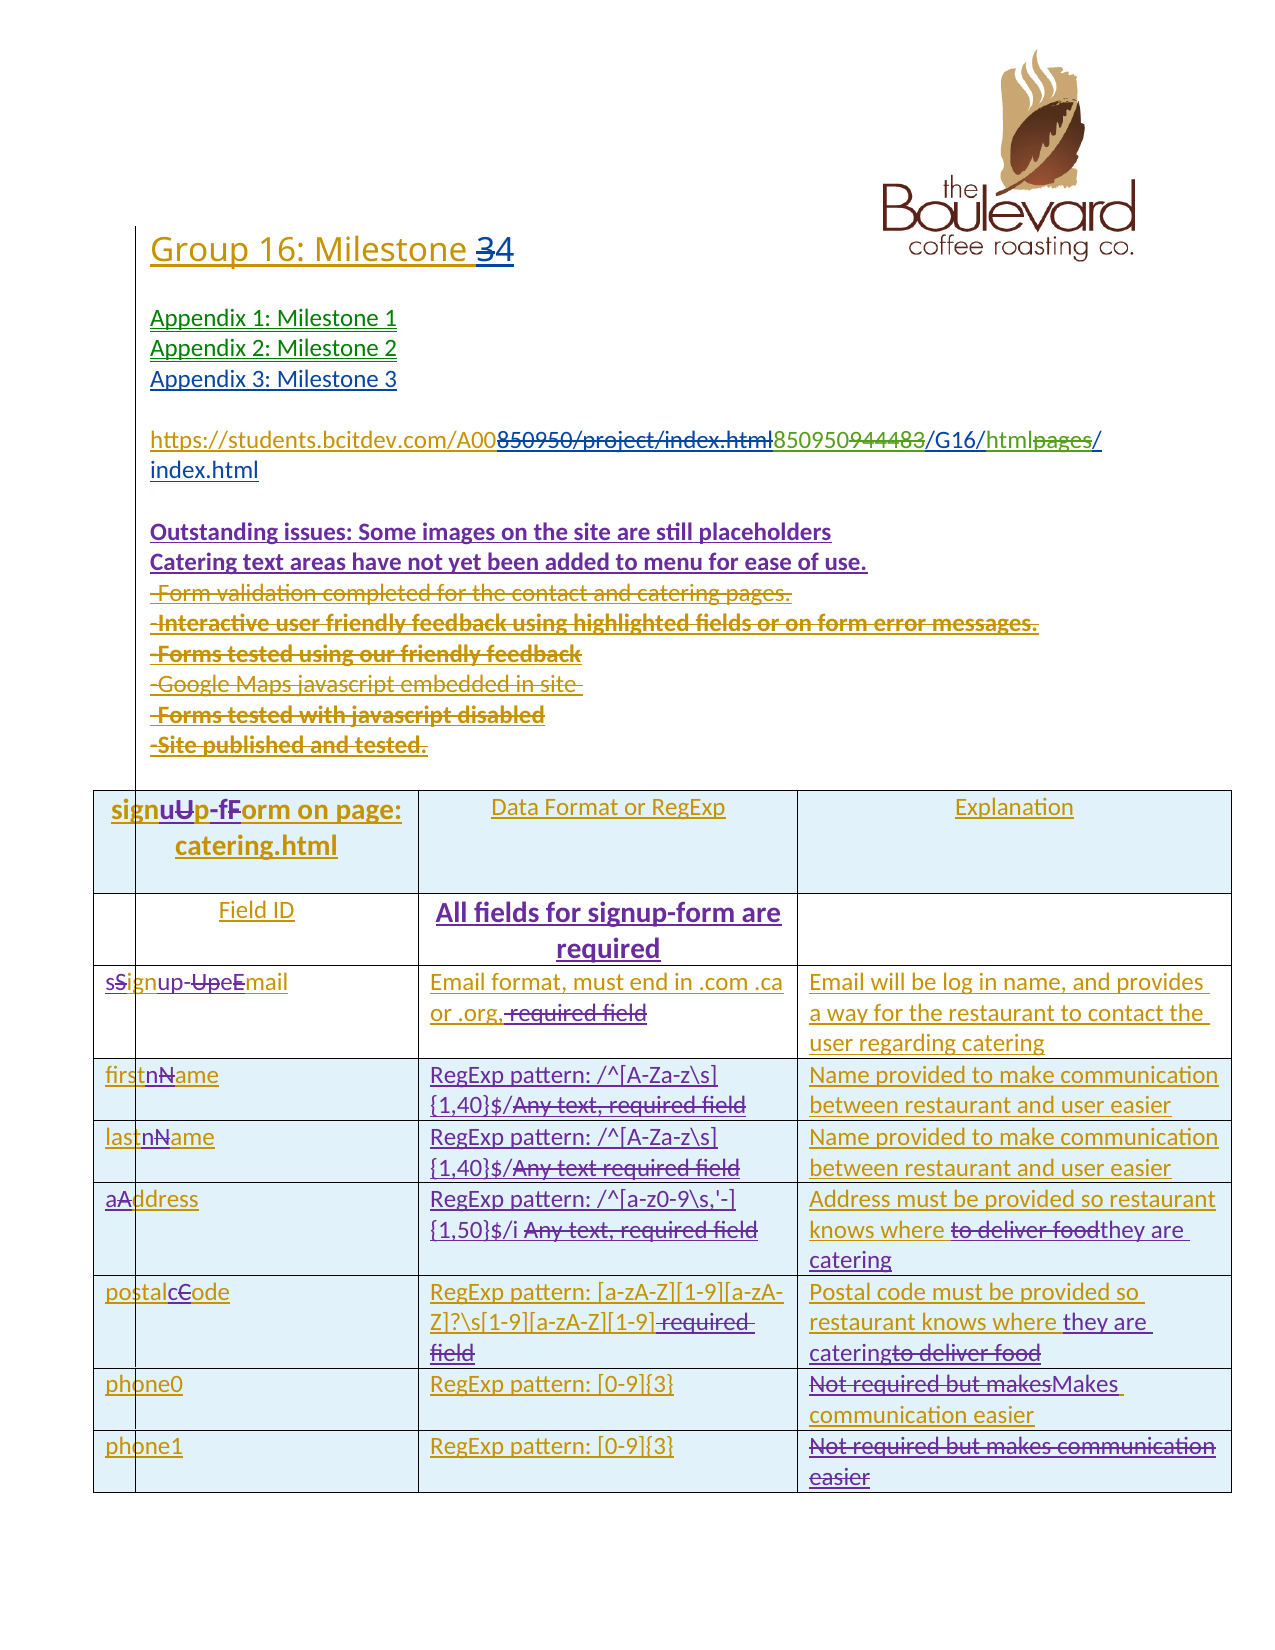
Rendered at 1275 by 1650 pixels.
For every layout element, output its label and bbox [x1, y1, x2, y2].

table_cell [419, 894, 797, 965]
table_cell [798, 966, 1231, 1058]
table_cell [94, 966, 135, 1058]
table_cell [136, 894, 418, 965]
table_cell [94, 894, 135, 965]
table_cell [419, 966, 797, 1058]
picture [843, 32, 1200, 286]
table_cell [798, 894, 1231, 965]
table_cell [136, 966, 418, 1058]
